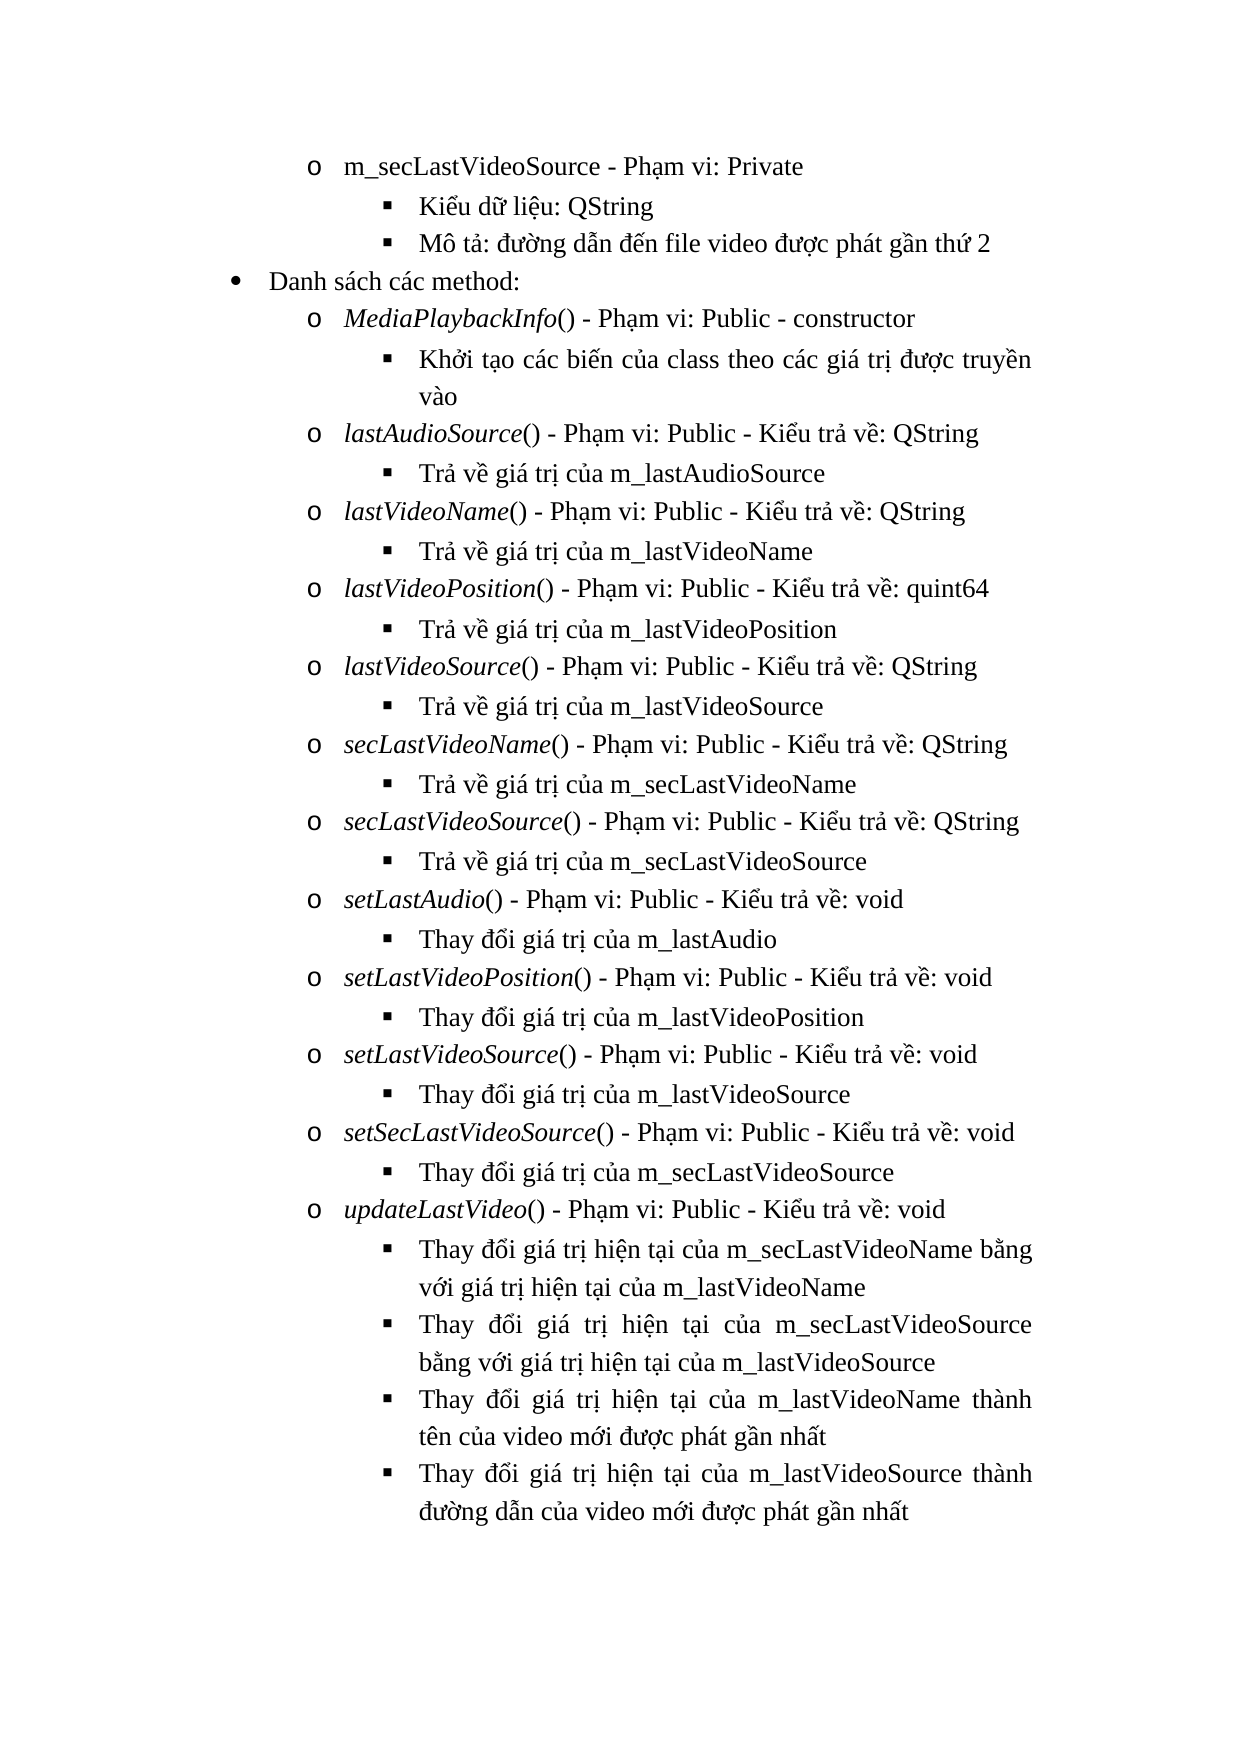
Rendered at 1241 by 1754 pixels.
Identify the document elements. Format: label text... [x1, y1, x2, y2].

list Thay đổi giá trị của m_lastAudio [381, 923, 1033, 954]
list Danh sách các method: [231, 265, 1033, 296]
list Trả về giá trị của m_lastVideoPosition [381, 613, 1033, 644]
list Trả về giá trị của m_lastVideoSource [381, 690, 1033, 722]
list lastAudioSource() - Phạm vi: Public - Kiểu trả về: QString [306, 417, 1033, 451]
list m_secLastVideoSource - Phạm vi: Private [306, 150, 1033, 183]
list secLastVideoName() - Phạm vi: Public - Kiểu trả về: QString [306, 728, 1033, 761]
list setLastVideoPosition() - Phạm vi: Public - Kiểu trả về: void [306, 961, 1033, 994]
list Thay đổi giá trị hiện tại của m_secLastVideoName bằng với giá trị hiện tại của m_lastVideoName [381, 1233, 1033, 1302]
list lastVideoPosition() - Phạm vi: Public - Kiểu trả về: quint64 [306, 573, 1033, 606]
list Thay đổi giá trị hiện tại của m_secLastVideoSource bằng với giá trị hiện tại của m_lastVideoSource [381, 1308, 1033, 1377]
list setLastAudio() - Phạm vi: Public - Kiểu trả về: void [306, 883, 1033, 916]
list Kiểu dữ liệu: QString [381, 190, 1033, 221]
list Thay đổi giá trị của m_lastVideoPosition [381, 1001, 1033, 1032]
list Thay đổi giá trị của m_lastVideoSource [381, 1078, 1033, 1109]
list updateLastVideo() - Phạm vi: Public - Kiểu trả về: void [306, 1193, 1033, 1227]
list Khởi tạo các biến của class theo các giá trị được truyền vào [381, 343, 1033, 411]
list Mô tả: đường dẫn đến file video được phát gần thứ 2 [381, 228, 1033, 259]
list setLastVideoSource() - Phạm vi: Public - Kiểu trả về: void [306, 1038, 1033, 1072]
list secLastVideoSource() - Phạm vi: Public - Kiểu trả về: QString [306, 805, 1033, 839]
list Trả về giá trị của m_lastVideoName [381, 535, 1033, 566]
list Trả về giá trị của m_secLastVideoSource [381, 846, 1033, 877]
list MediaPlaybackInfo() - Phạm vi: Public - constructor [306, 303, 1033, 336]
list Thay đổi giá trị của m_secLastVideoSource [381, 1156, 1033, 1187]
list Trả về giá trị của m_lastAudioSource [381, 457, 1033, 489]
list setSecLastVideoSource() - Phạm vi: Public - Kiểu trả về: void [306, 1116, 1033, 1149]
list Thay đổi giá trị hiện tại của m_lastVideoName thành tên của video mới được phát gần nhất [381, 1383, 1033, 1451]
list lastVideoSource() - Phạm vi: Public - Kiểu trả về: QString [306, 650, 1033, 684]
list Thay đổi giá trị hiện tại của m_lastVideoSource thành đường dẫn của video mới được phát gần nhất [381, 1458, 1033, 1526]
list Trả về giá trị của m_secLastVideoName [381, 768, 1033, 799]
list lastVideoName() - Phạm vi: Public - Kiểu trả về: QString [306, 495, 1033, 528]
